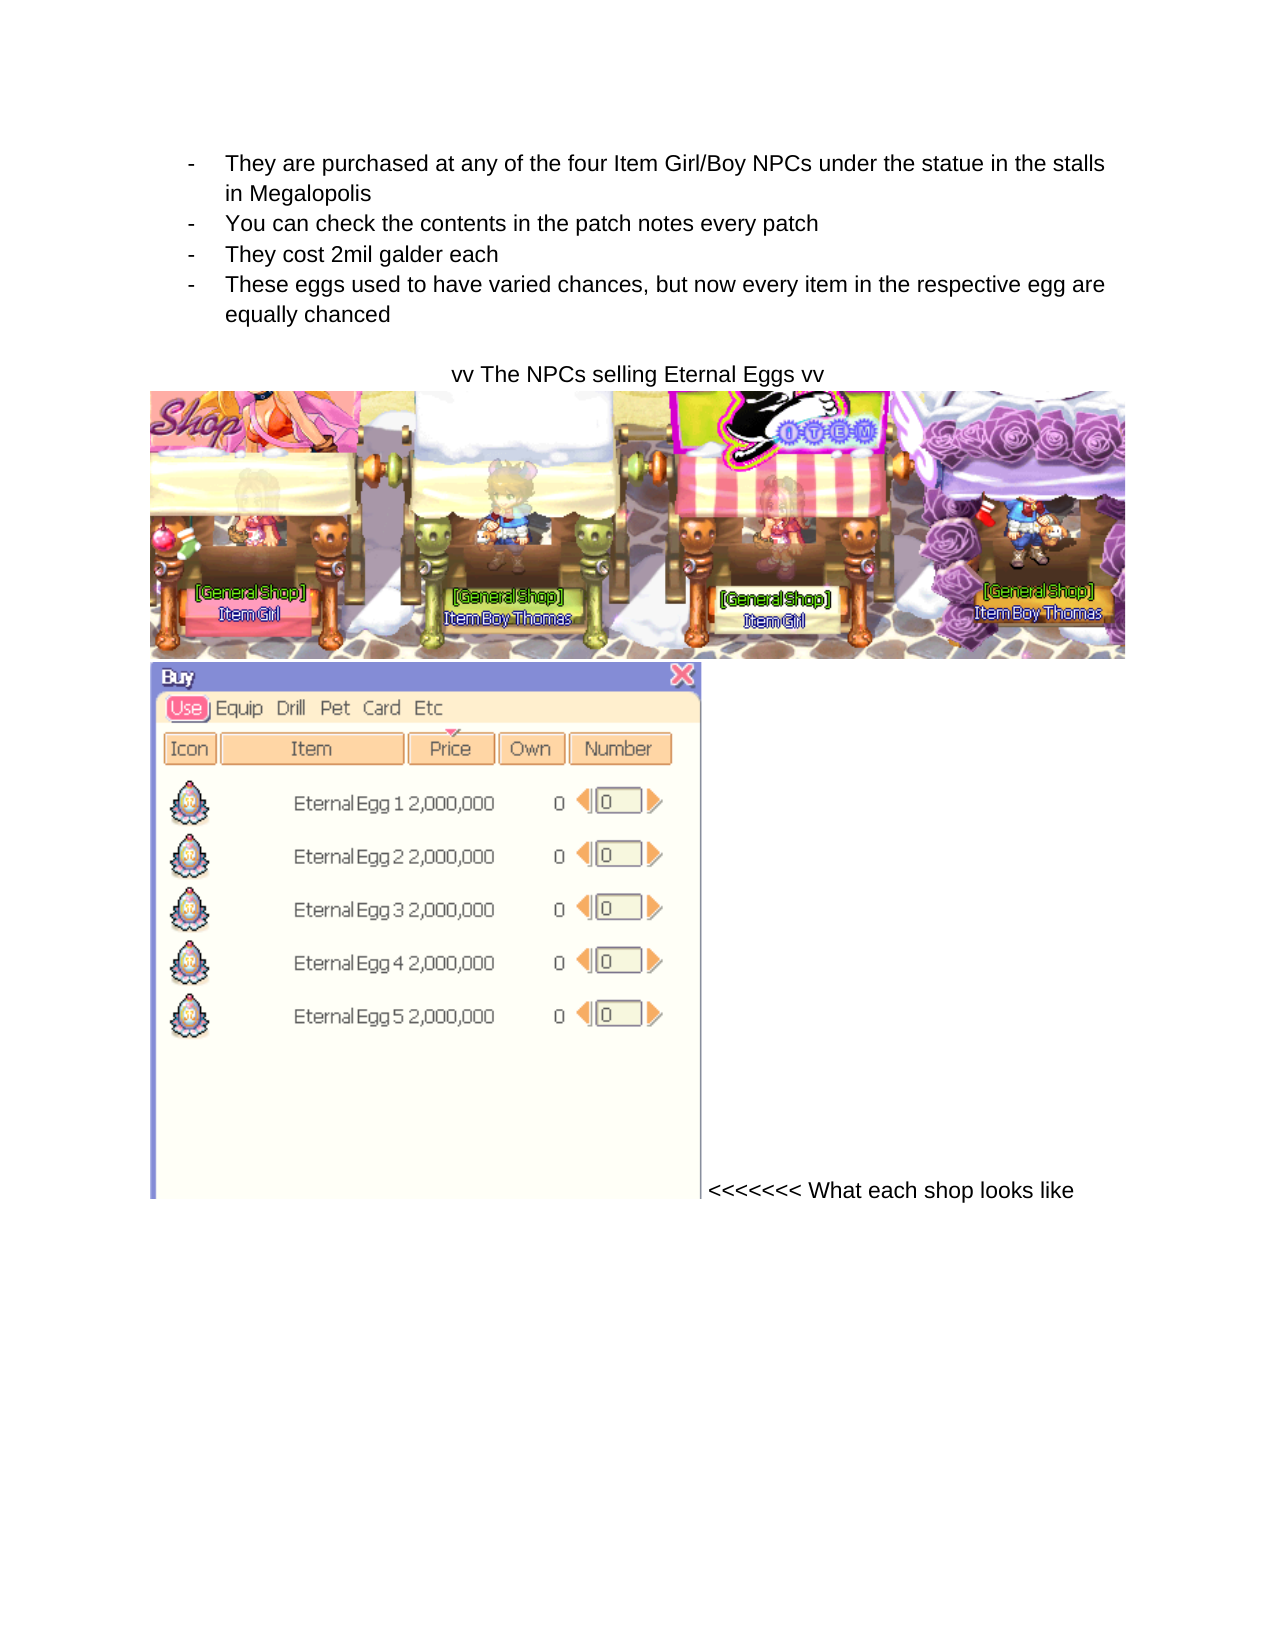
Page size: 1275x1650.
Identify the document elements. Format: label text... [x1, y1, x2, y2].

list You can check the contents in the patch notes every patch [187, 210, 1125, 237]
text vv The NPCs selling Eternal Eggs vv [150, 361, 1125, 388]
picture [150, 391, 1125, 659]
list These eggs used to have varied chances, but now every item in the respective egg are equally chanced [187, 271, 1125, 327]
list They are purchased at any of the four Item Girl/Boy NPCs under the statue in the stalls in Megalopolis [187, 150, 1125, 207]
list They cost 2mil galder each [187, 241, 1125, 267]
picture [150, 662, 702, 1199]
